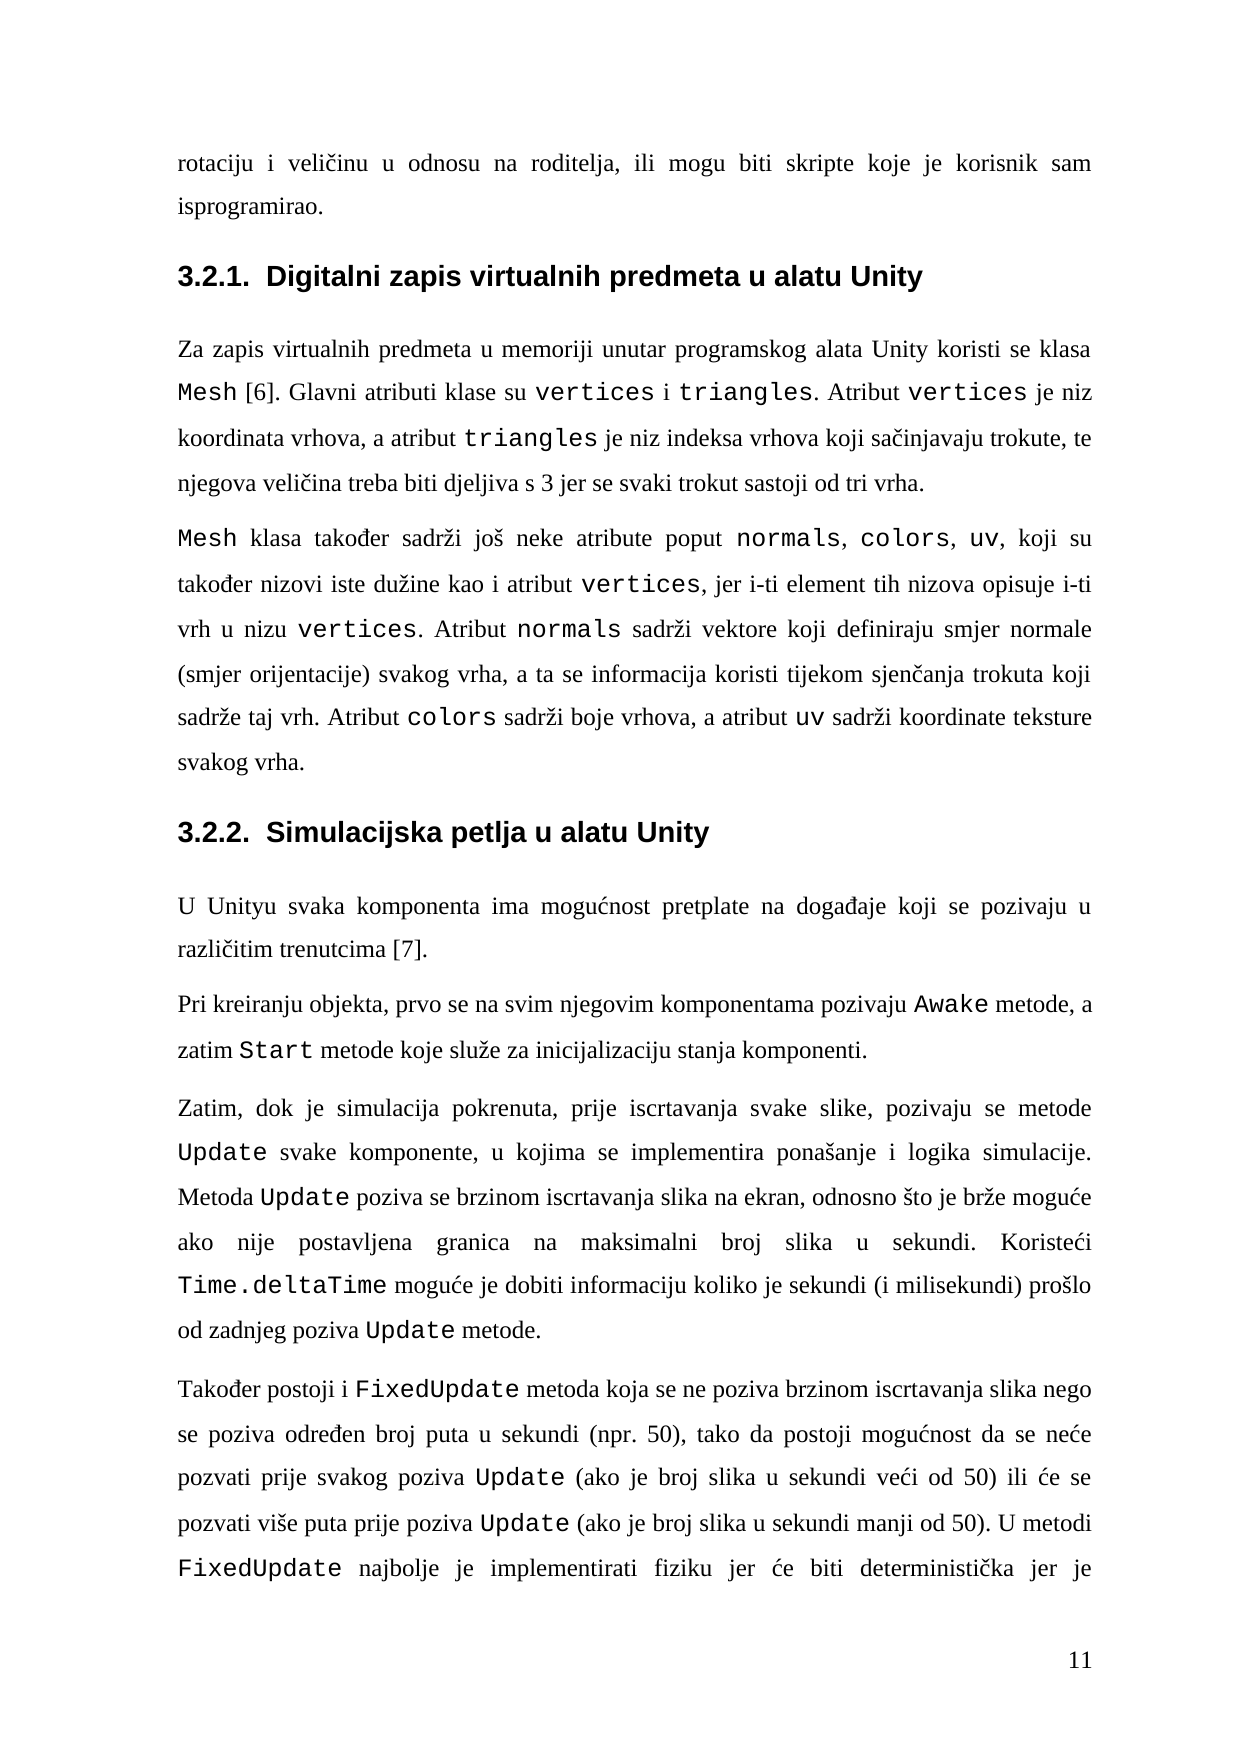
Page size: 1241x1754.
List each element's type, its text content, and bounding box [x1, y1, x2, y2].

text Pri kreiranju objekta, prvo se na svim njegovim komponentama pozivaju Awake metode, a zatim Start metode koje služe za inicijalizaciju stanja komponenti. [177, 989, 1092, 1066]
subtitle Simulacijska petlja u alatu Unity [177, 816, 1092, 849]
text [177, 148, 1092, 219]
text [177, 1374, 1092, 1584]
text Zatim, dok je simulacija pokrenuta, prije iscrtavanja svake slike, pozivaju se metode Update svake komponente, u kojima se implementira ponašanje i logika simulacije. Metoda Update poziva se brzinom iscrtavanja slika na ekran, odnosno što je brže moguće ako nije postavljena granica na maksimalni broj slika u sekundi. Koristeći Time.deltaTime moguće je dobiti informaciju koliko je sekundi (i milisekundi) prošlo od zadnjeg poziva Update metode. [177, 1093, 1092, 1346]
subtitle Digitalni zapis virtualnih predmeta u alatu Unity [177, 259, 1092, 292]
text Za zapis virtualnih predmeta u memoriji unutar programskog alata Unity koristi se klasa Mesh [6]. Glavni atributi klase su vertices i triangles. Atribut vertices je niz koordinata vrhova, a atribut triangles je niz indeksa vrhova koji sačinjavaju trokute, te njegova veličina treba biti djeljiva s 3 jer se svaki trokut sastoji od tri vrha. [177, 334, 1092, 497]
text U Unityu svaka komponenta ima mogućnost pretplate na događaje koji se pozivaju u različitim trenutcima [7]. [177, 891, 1092, 963]
text Mesh klasa također sadrži još neke atribute poput normals, colors, uv, koji su također nizovi iste dužine kao i atribut vertices, jer i-ti element tih nizova opisuje i-ti vrh u nizu vertices. Atribut normals sadrži vektore koji definiraju smjer normale (smjer orijentacije) svakog vrha, a ta se informacija koristi tijekom sjenčanja trokuta koji sadrže taj vrh. Atribut colors sadrži boje vrhova, a atribut uv sadrži koordinate teksture svakog vrha. [177, 523, 1092, 776]
